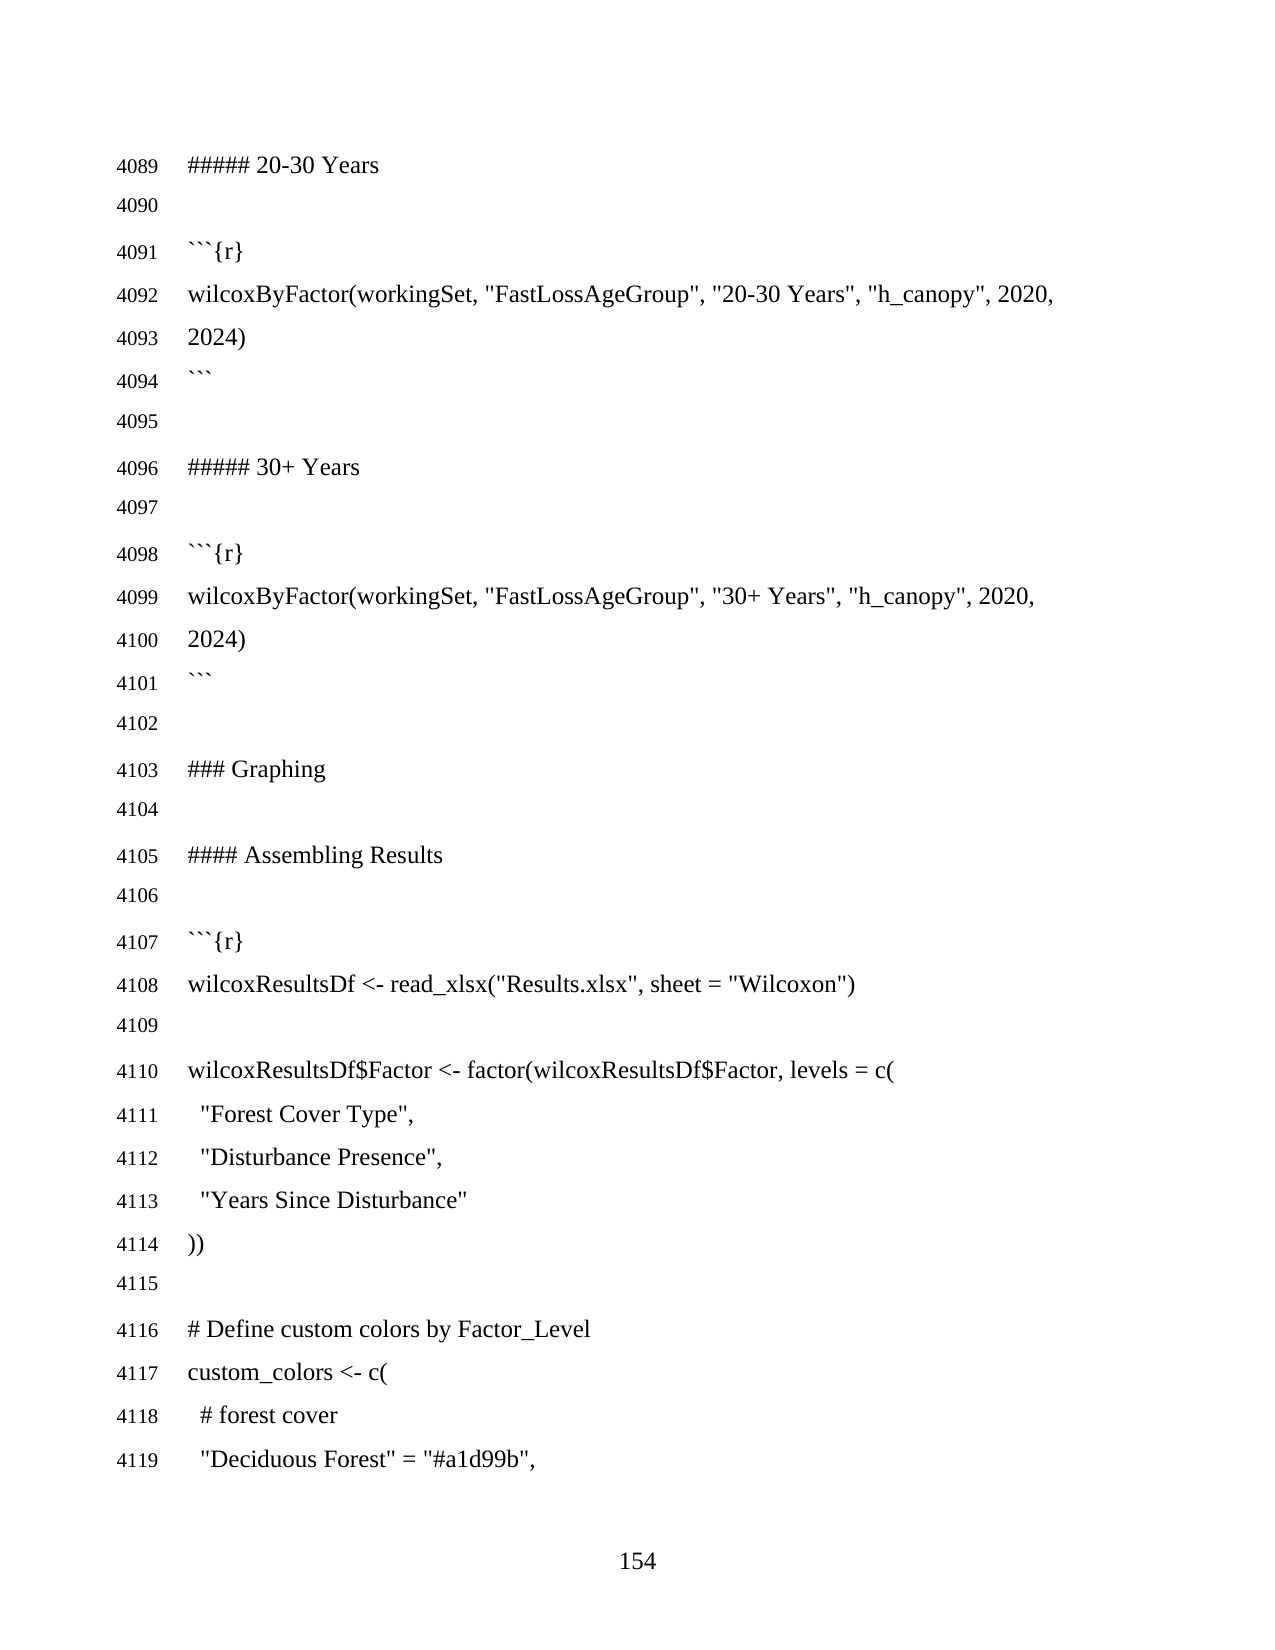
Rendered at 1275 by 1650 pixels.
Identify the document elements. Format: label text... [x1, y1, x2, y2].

text ```{r} [187, 236, 1087, 265]
text ``` [187, 667, 1087, 696]
text wilcoxByFactor(workingSet, "FastLossAgeGroup", "30+ Years", "h_canopy", 2020, 2024) [187, 581, 1087, 653]
text # forest cover [187, 1401, 1087, 1429]
text ```{r} [187, 926, 1087, 955]
text #### Assembling Results [187, 840, 1087, 869]
text ```{r} [187, 538, 1087, 567]
text ##### 30+ Years [187, 452, 1087, 481]
text wilcoxByFactor(workingSet, "FastLossAgeGroup", "20-30 Years", "h_canopy", 2020, 2024) [187, 279, 1087, 351]
text "Deciduous Forest" = "#a1d99b", [187, 1444, 1087, 1472]
text ##### 20-30 Years [187, 150, 1087, 179]
text ``` [187, 366, 1087, 394]
text wilcoxResultsDf <- read_xlsx("Results.xlsx", sheet = "Wilcoxon") [187, 969, 1087, 998]
text ### Graphing [187, 754, 1087, 782]
text )) [187, 1228, 1087, 1257]
text wilcoxResultsDf$Factor <- factor(wilcoxResultsDf$Factor, levels = c( [187, 1056, 1087, 1084]
text "Years Since Disturbance" [187, 1185, 1087, 1214]
text "Forest Cover Type", [187, 1099, 1087, 1127]
text # Define custom colors by Factor_Level [187, 1314, 1087, 1343]
text custom_colors <- c( [187, 1357, 1087, 1386]
text "Disturbance Presence", [187, 1142, 1087, 1171]
